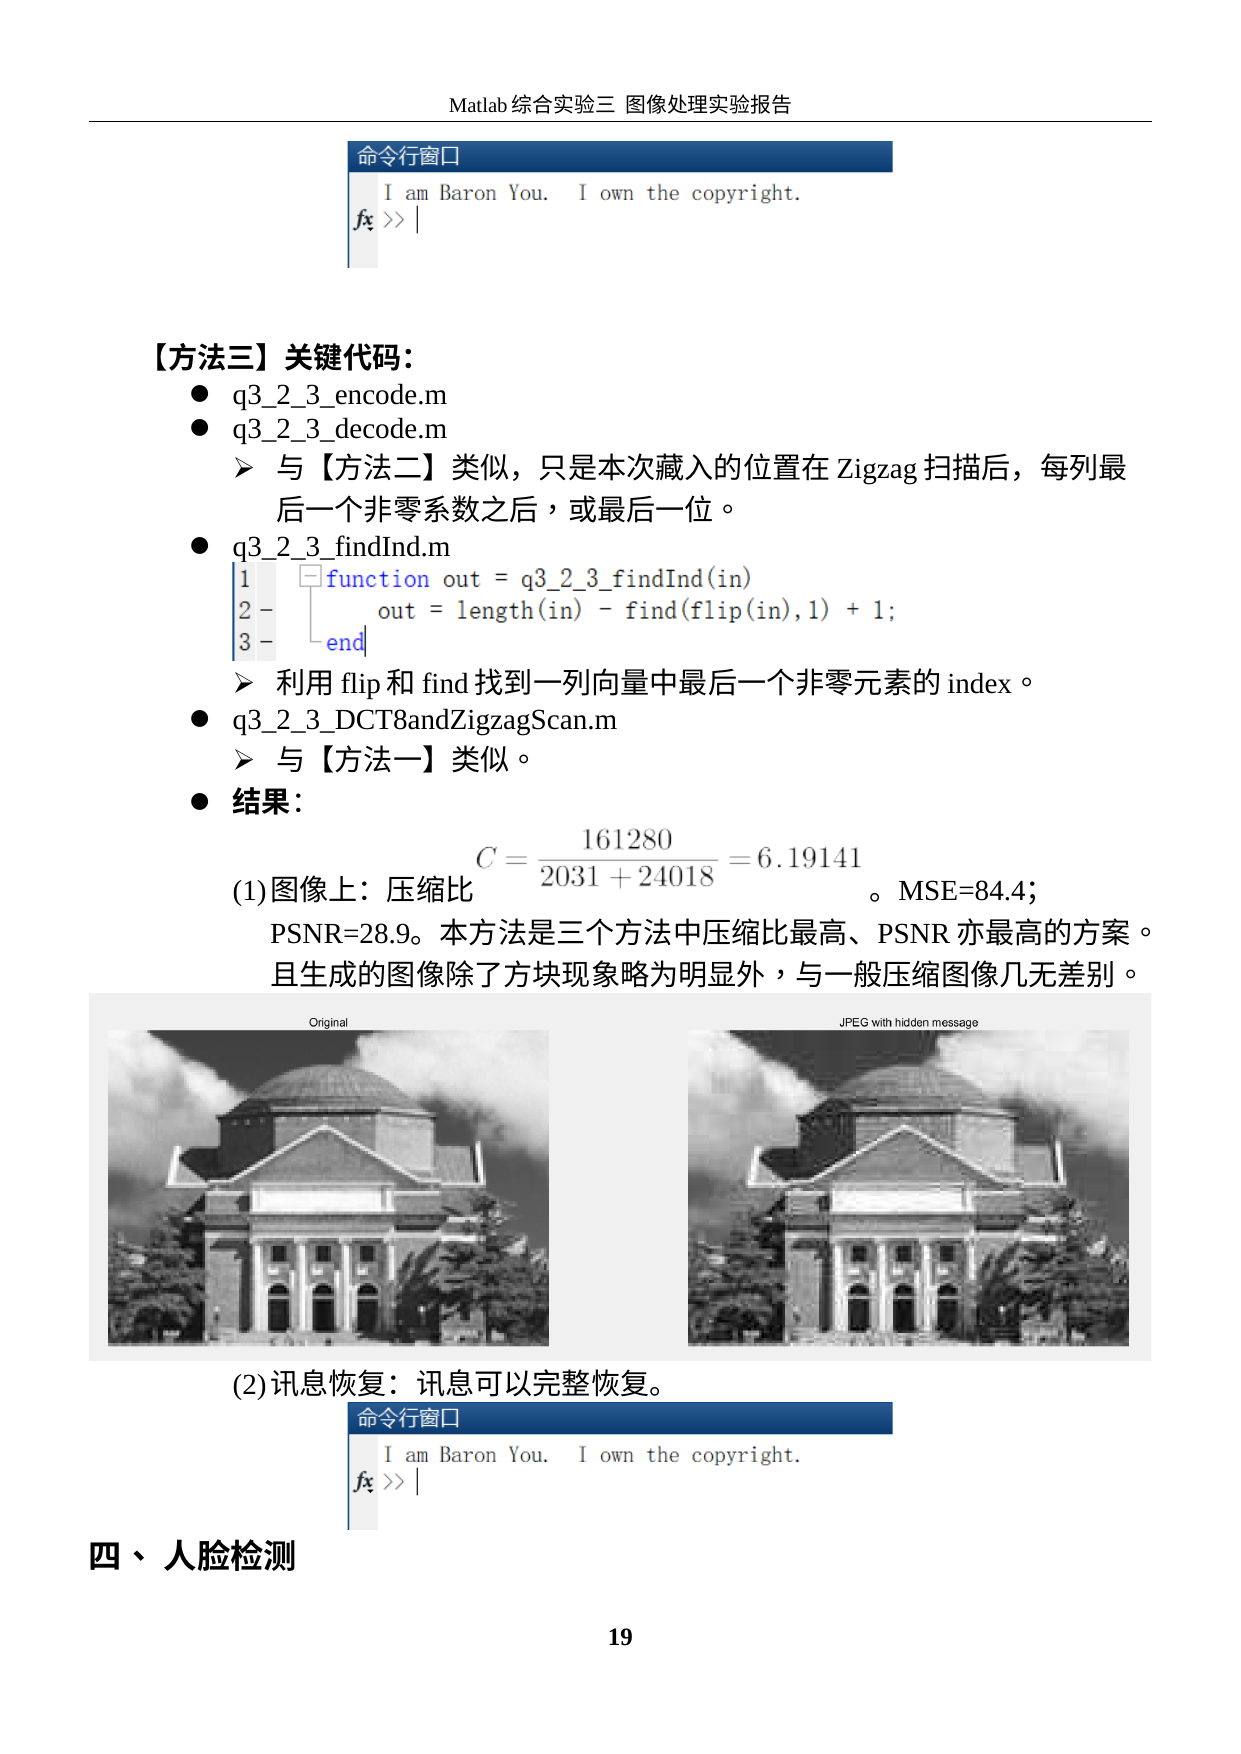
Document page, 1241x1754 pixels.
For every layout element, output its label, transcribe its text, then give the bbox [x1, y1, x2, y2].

picture [347, 1402, 893, 1530]
picture [232, 562, 983, 661]
list 利用flip和find找到一列向量中最后一个非零元素的index。 [232, 660, 1152, 702]
list 与【方法二】类似，只是本次藏入的位置在Zigzag扫描后，每列最后一个非零系数之后，或最后一位。 [232, 444, 1152, 529]
picture [88, 993, 1152, 1361]
list 讯息恢复：讯息可以完整恢复。 [232, 1361, 1152, 1403]
list q3_2_3_DCT8andZigzagScan.m [189, 702, 1152, 736]
list q3_2_3_encode.m [189, 377, 1152, 411]
list 【方法三】关键代码： [139, 335, 1152, 377]
picture [347, 141, 893, 268]
list q3_2_3_decode.m [189, 411, 1152, 444]
list 人脸检测 [89, 1529, 1152, 1578]
list 结果： [189, 778, 1152, 821]
list 与【方法一】类似。 [232, 736, 1152, 778]
list q3_2_3_findInd.m [189, 529, 1152, 563]
list 图像上：压缩比。MSE=84.4；PSNR=28.9。本方法是三个方法中压缩比最高、PSNR亦最高的方案。且生成的图像除了方块现象略为明显外，与一般压缩图像几无差别。 [232, 821, 1152, 993]
